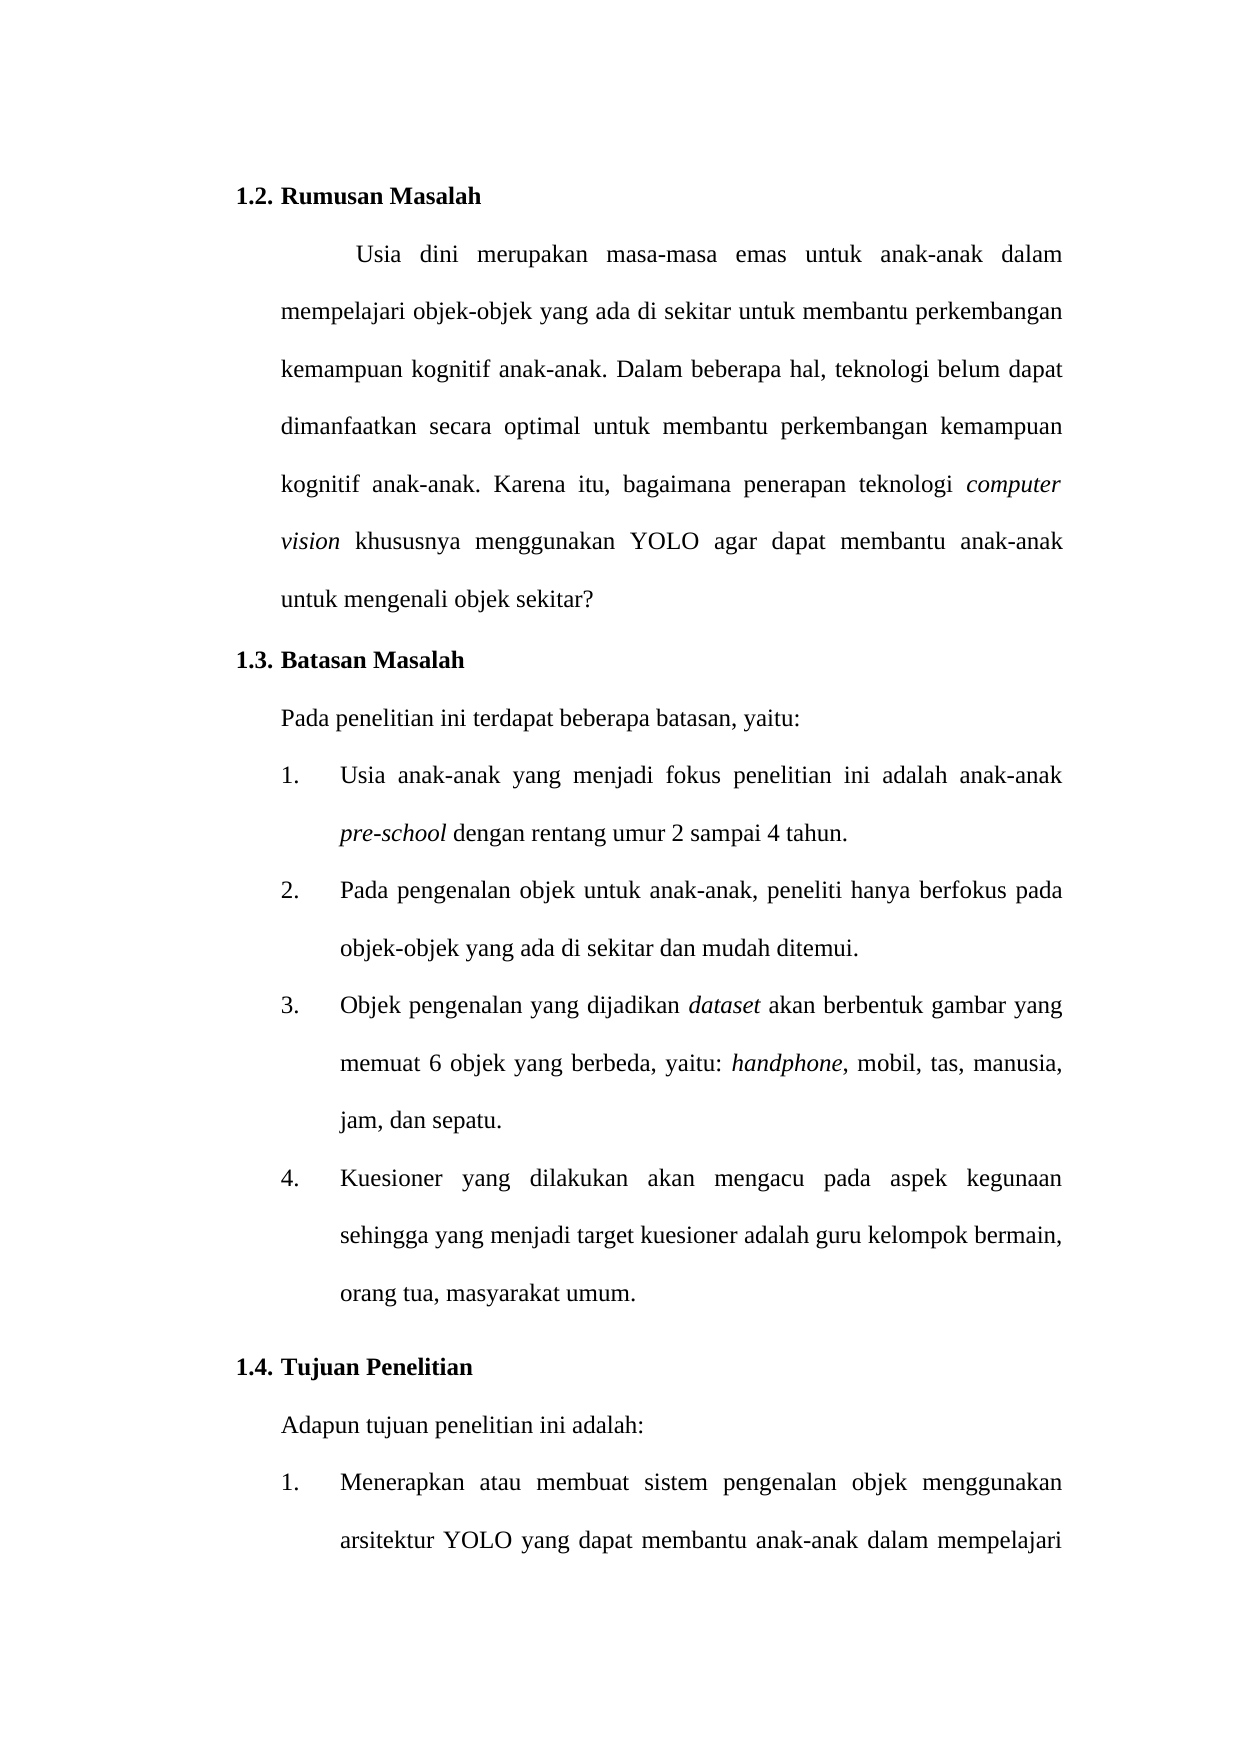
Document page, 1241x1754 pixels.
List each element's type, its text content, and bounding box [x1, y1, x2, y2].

subtitle Rumusan Masalah [236, 181, 1063, 210]
text Pada penelitian ini terdapat beberapa batasan, yaitu: [281, 703, 1063, 732]
subtitle Tujuan Penelitian [236, 1352, 1063, 1381]
subtitle Batasan Masalah [236, 646, 1063, 674]
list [281, 1467, 1063, 1553]
list Usia anak-anak yang menjadi fokus penelitian ini adalah anak-anak pre-school dengan rentang umur 2 sampai 4 tahun. [281, 761, 1063, 847]
text Usia dini merupakan masa-masa emas untuk anak-anak dalam mempelajari objek-objek yang ada di sekitar untuk membantu perkembangan kemampuan kognitif anak-anak. Dalam beberapa hal, teknologi belum dapat dimanfaatkan secara optimal untuk membantu perkembangan kemampuan kognitif anak-anak. Karena itu, bagaimana penerapan teknologi computer vision khususnya menggunakan YOLO agar dapat membantu anak-anak untuk mengenali objek sekitar? [281, 239, 1063, 613]
list Objek pengenalan yang dijadikan dataset akan berbentuk gambar yang memuat 6 objek yang berbeda, yaitu: handphone, mobil, tas, manusia, jam, dan sepatu. [281, 991, 1063, 1134]
list Adapun tujuan penelitian ini adalah: [281, 1410, 1063, 1438]
list Pada pengenalan objek untuk anak-anak, peneliti hanya berfokus pada objek-objek yang ada di sekitar dan mudah ditemui. [281, 876, 1063, 962]
list Kuesioner yang dilakukan akan mengacu pada aspek kegunaan sehingga yang menjadi target kuesioner adalah guru kelompok bermain, orang tua, masyarakat umum. [281, 1163, 1063, 1307]
